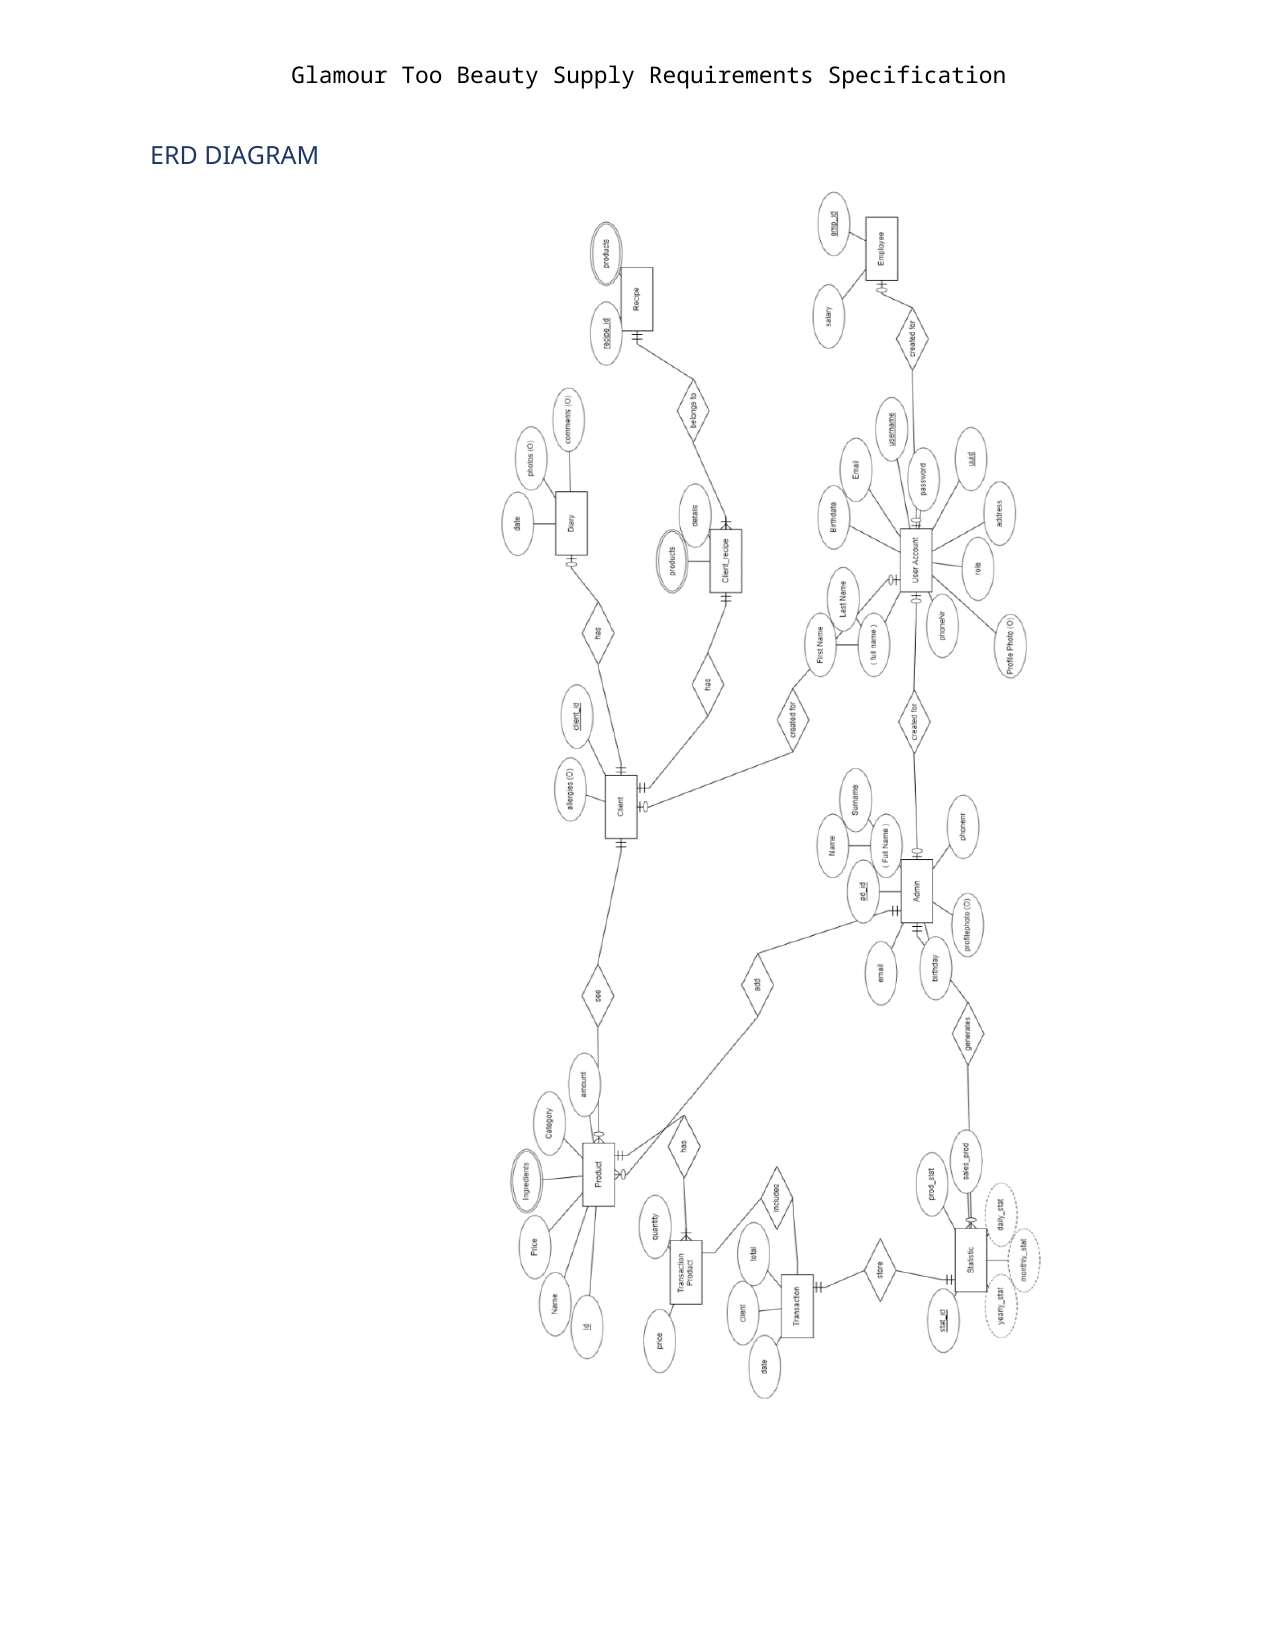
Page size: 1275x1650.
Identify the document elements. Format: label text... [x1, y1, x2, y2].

picture [485, 177, 1055, 1413]
subtitle ERD DIAGRAM [150, 137, 1240, 172]
